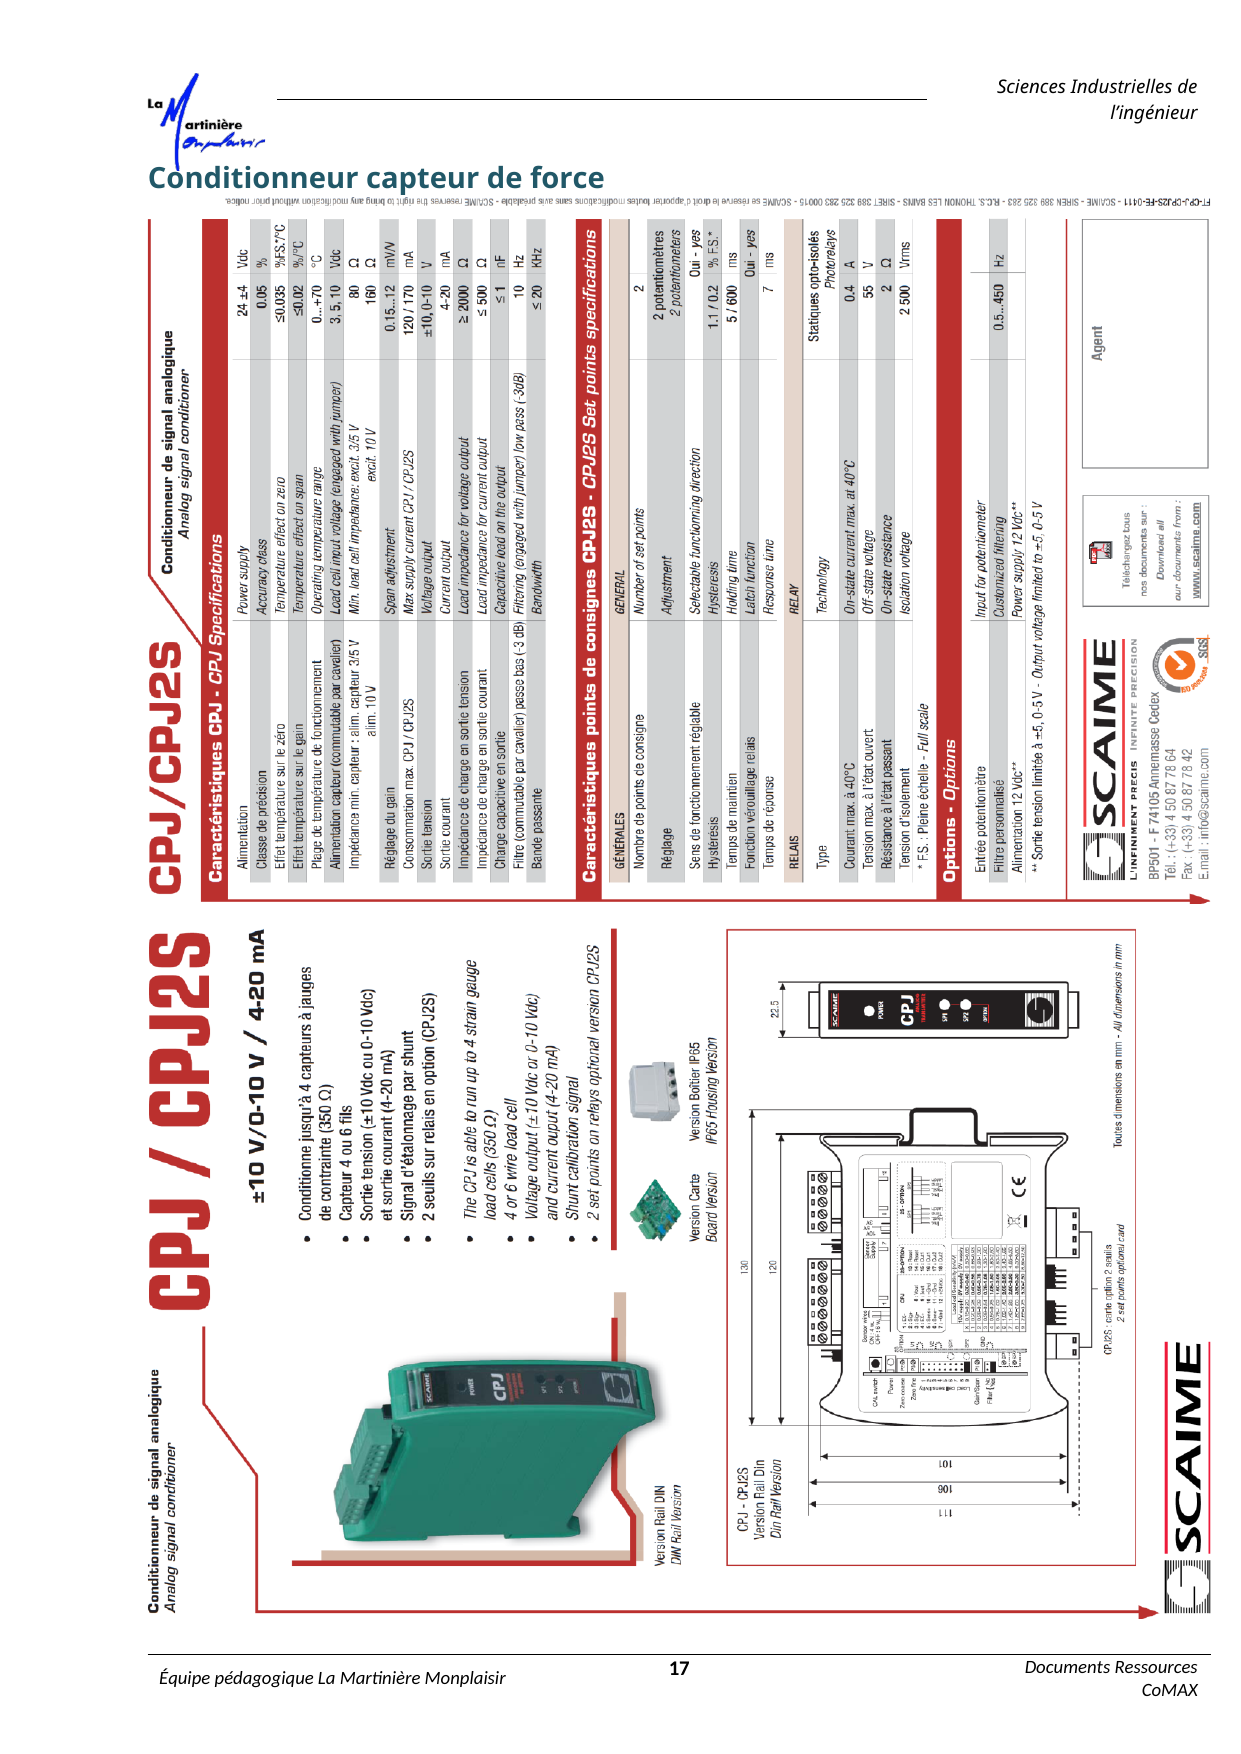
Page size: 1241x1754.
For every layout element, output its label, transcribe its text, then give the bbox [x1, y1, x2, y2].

picture [147, 73, 266, 171]
picture [147, 197, 1211, 904]
subtitle Conditionneur capteur de force [148, 157, 1093, 197]
picture [147, 928, 1211, 1619]
